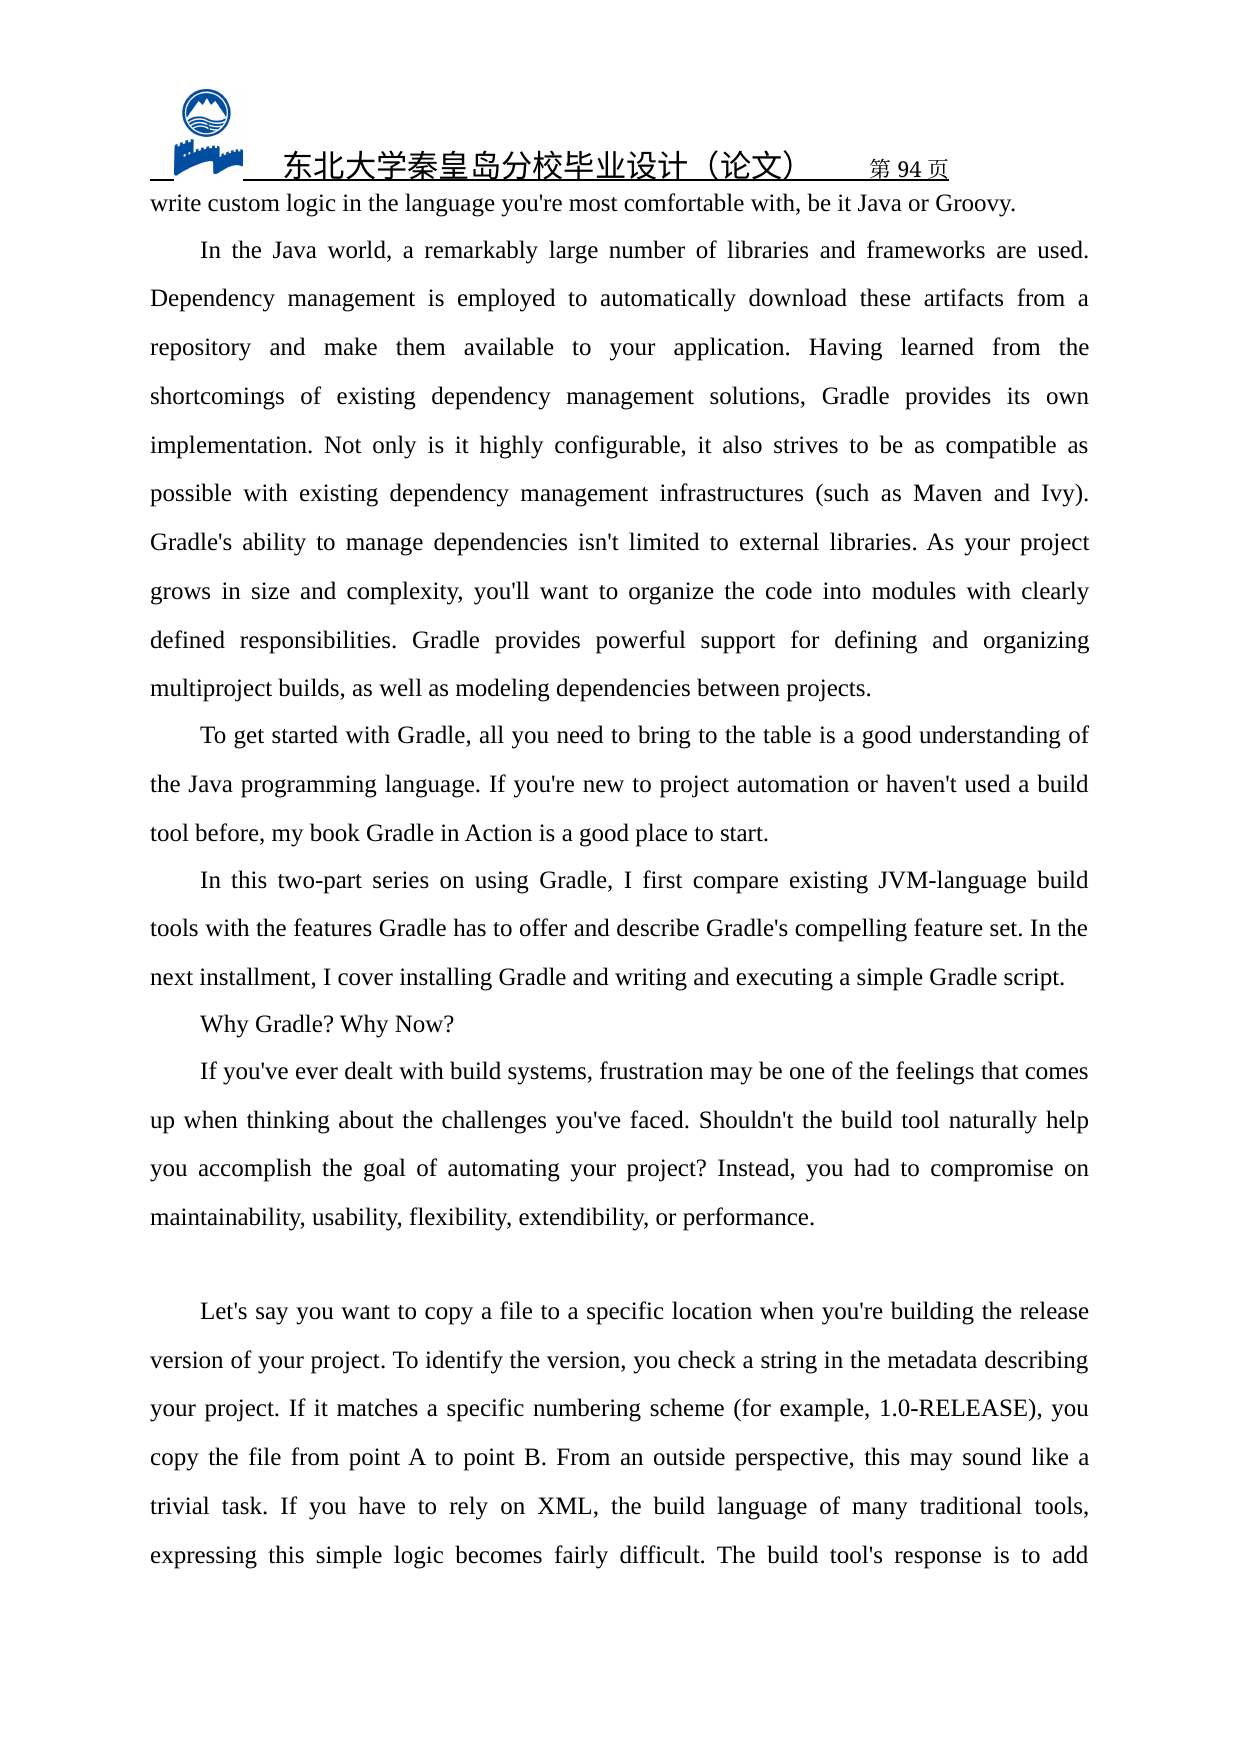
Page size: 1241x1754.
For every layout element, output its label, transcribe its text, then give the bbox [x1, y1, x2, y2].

text Why Gradle? Why Now? [150, 1007, 1090, 1040]
text To get started with Gradle, all you need to bring to the table is a good understanding of the Java programming language. If you're new to project automation or haven't used a build tool before, my book Gradle in Action is a good place to start. [150, 718, 1090, 848]
picture [173, 88, 244, 177]
text If you've ever dealt with build systems, frustration may be one of the feelings that comes up when thinking about the challenges you've faced. Shouldn't the build tool naturally help you accomplish the goal of automating your project? Instead, you had to compromise on maintainability, usability, flexibility, extendibility, or performance. [150, 1054, 1090, 1233]
text In the Java world, a remarkably large number of libraries and frameworks are used. Dependency management is employed to automatically download these artifacts from a repository and make them available to your application. Having learned from the shortcomings of existing dependency management solutions, Gradle provides its own implementation. Not only is it highly configurable, it also strives to be as compatible as possible with existing dependency management infrastructures (such as Maven and Ivy). Gradle's ability to manage dependencies isn't limited to external libraries. As your project grows in size and complexity, you'll want to organize the code into modules with clearly defined responsibilities. Gradle provides powerful support for defining and organizing multiproject builds, as well as modeling dependencies between projects. [150, 233, 1090, 704]
text In this two-part series on using Gradle, I first compare existing JVM-language build tools with the features Gradle has to offer and describe Gradle's compelling feature set. In the next installment, I cover installing Gradle and writing and executing a simple Gradle script. [150, 863, 1090, 993]
